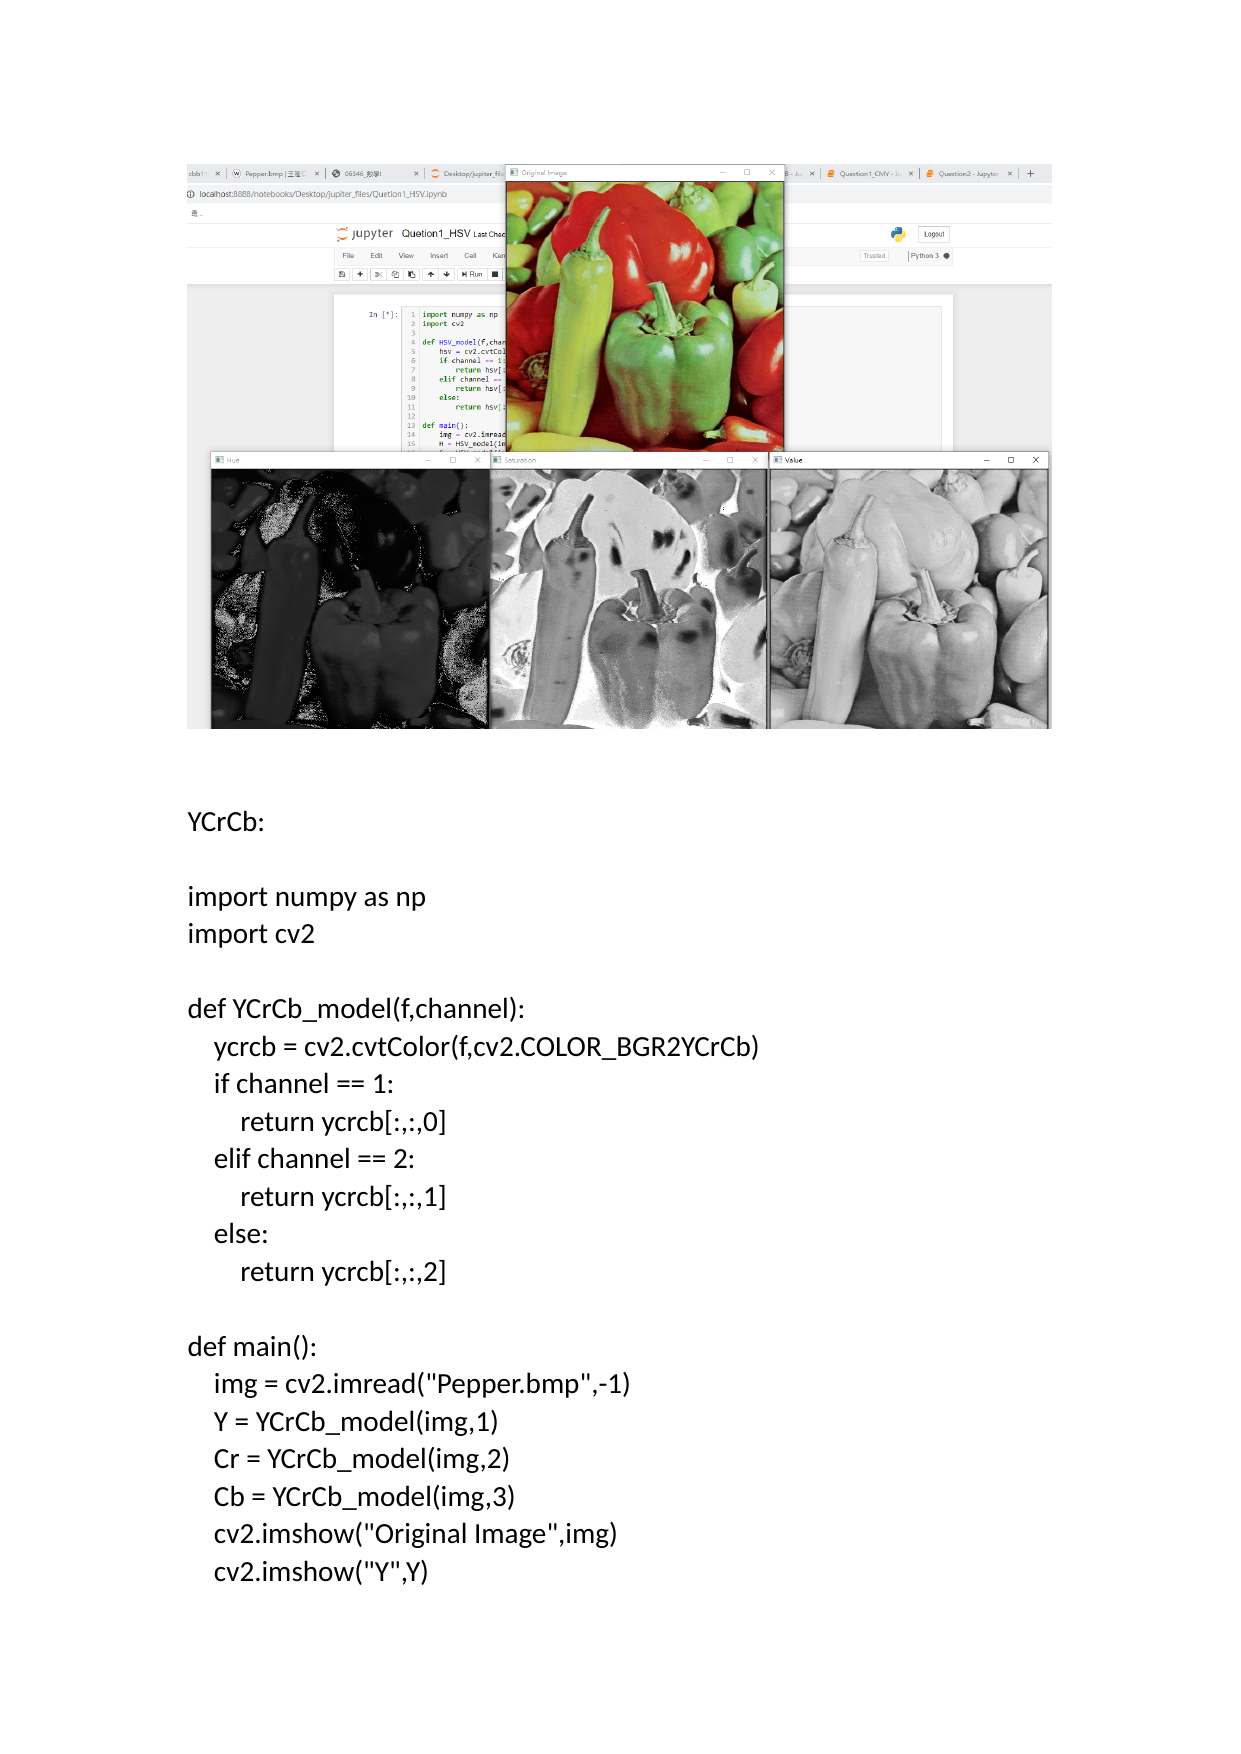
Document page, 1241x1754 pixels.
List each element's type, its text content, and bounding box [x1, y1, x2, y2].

text if channel == 1: [187, 1064, 1053, 1102]
text cv2.imshow("Original Image",img) [187, 1514, 1053, 1552]
text cv2.imshow("Y",Y) [187, 1552, 1053, 1589]
text elif channel == 2: [187, 1139, 1053, 1177]
text import cv2 [187, 914, 1053, 952]
text img = cv2.imread("Pepper.bmp",-1) [187, 1364, 1053, 1402]
text return ycrcb[:,:,0] [187, 1102, 1053, 1139]
text Cb = YCrCb_model(img,3) [187, 1477, 1053, 1514]
text Y = YCrCb_model(img,1) [187, 1402, 1053, 1439]
text import numpy as np [187, 877, 1053, 914]
text YCrCb: [187, 802, 1053, 839]
text Cr = YCrCb_model(img,2) [187, 1439, 1053, 1477]
text def main(): [187, 1327, 1053, 1364]
text def YCrCb_model(f,channel): [187, 989, 1053, 1027]
text return ycrcb[:,:,2] [187, 1252, 1053, 1289]
picture [187, 164, 1052, 729]
text return ycrcb[:,:,1] [187, 1177, 1053, 1214]
text ycrcb = cv2.cvtColor(f,cv2.COLOR_BGR2YCrCb) [187, 1027, 1053, 1064]
text else: [187, 1214, 1053, 1252]
